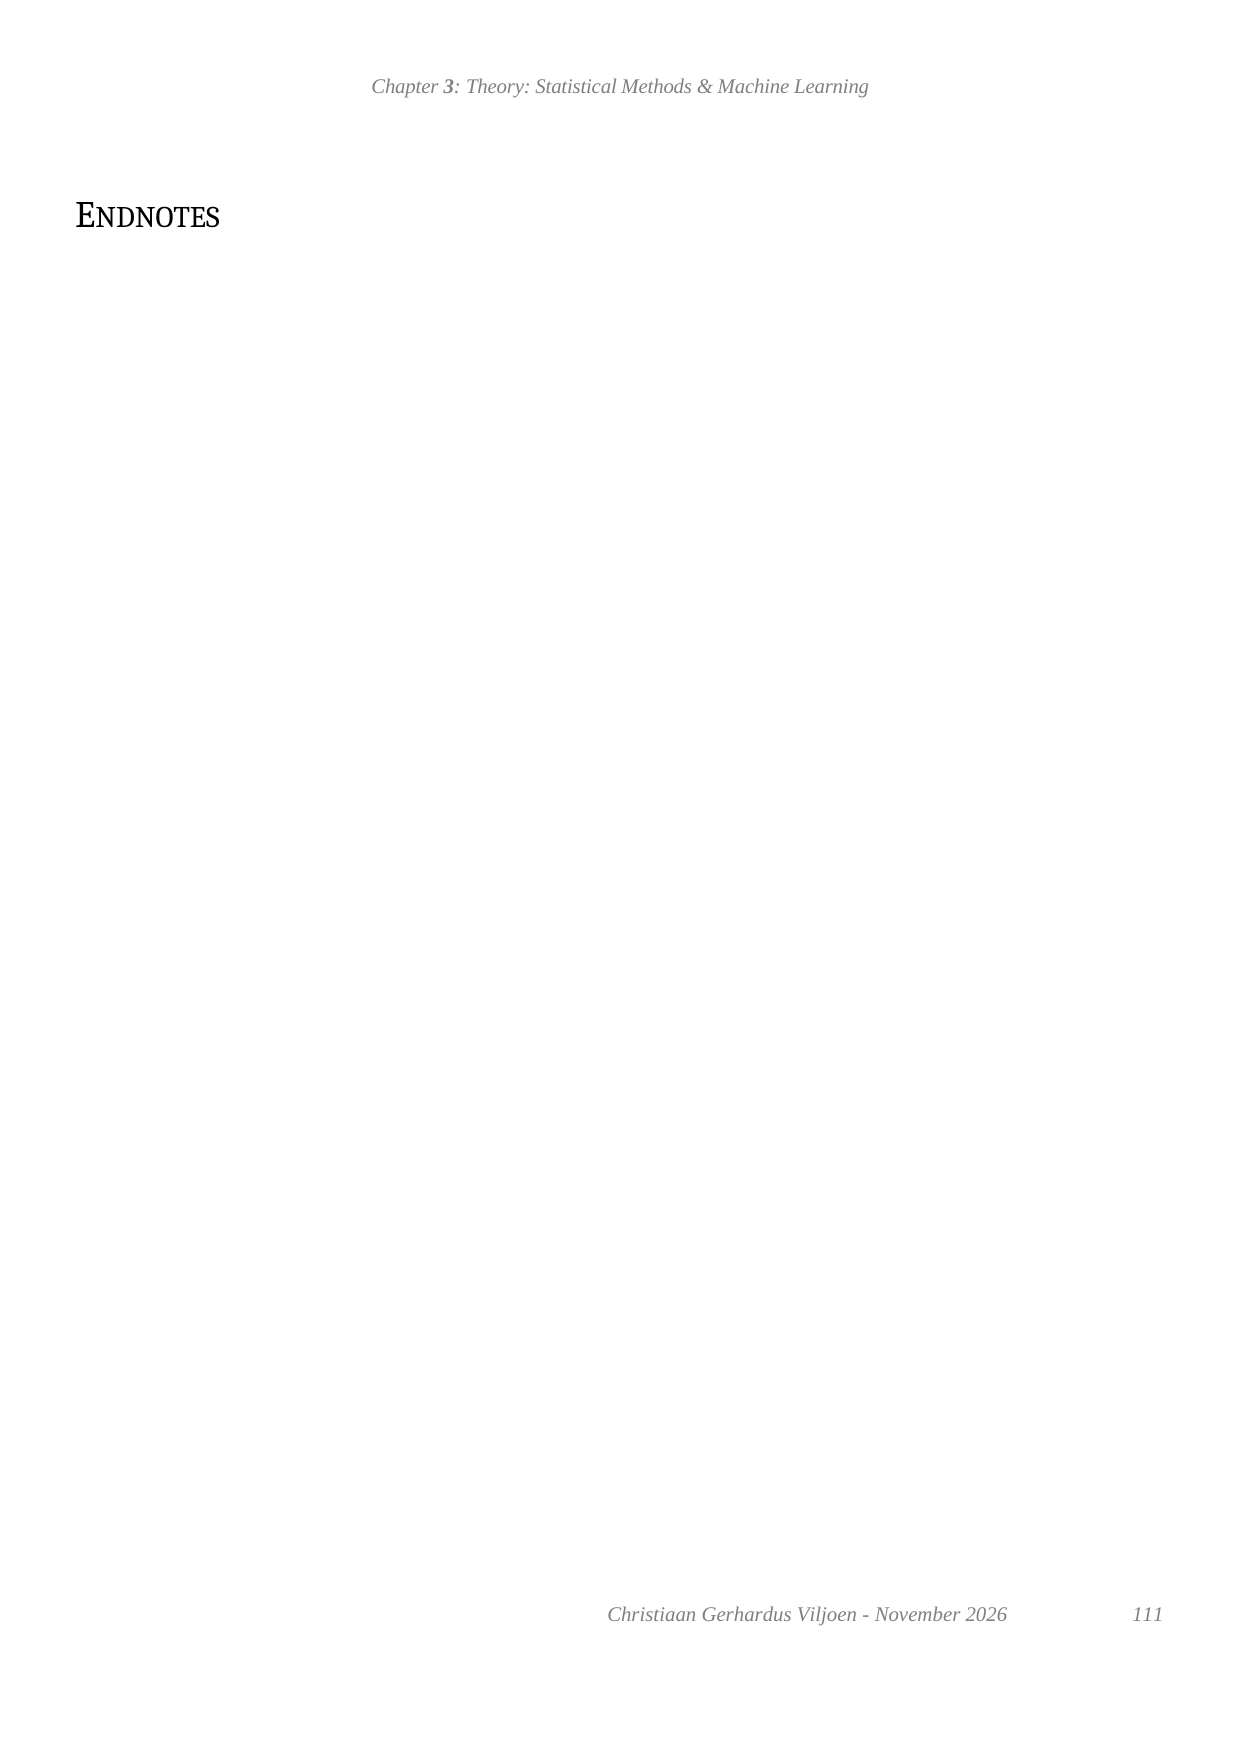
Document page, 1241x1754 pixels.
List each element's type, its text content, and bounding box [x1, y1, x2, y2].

subtitle Endnotes [75, 193, 1165, 236]
